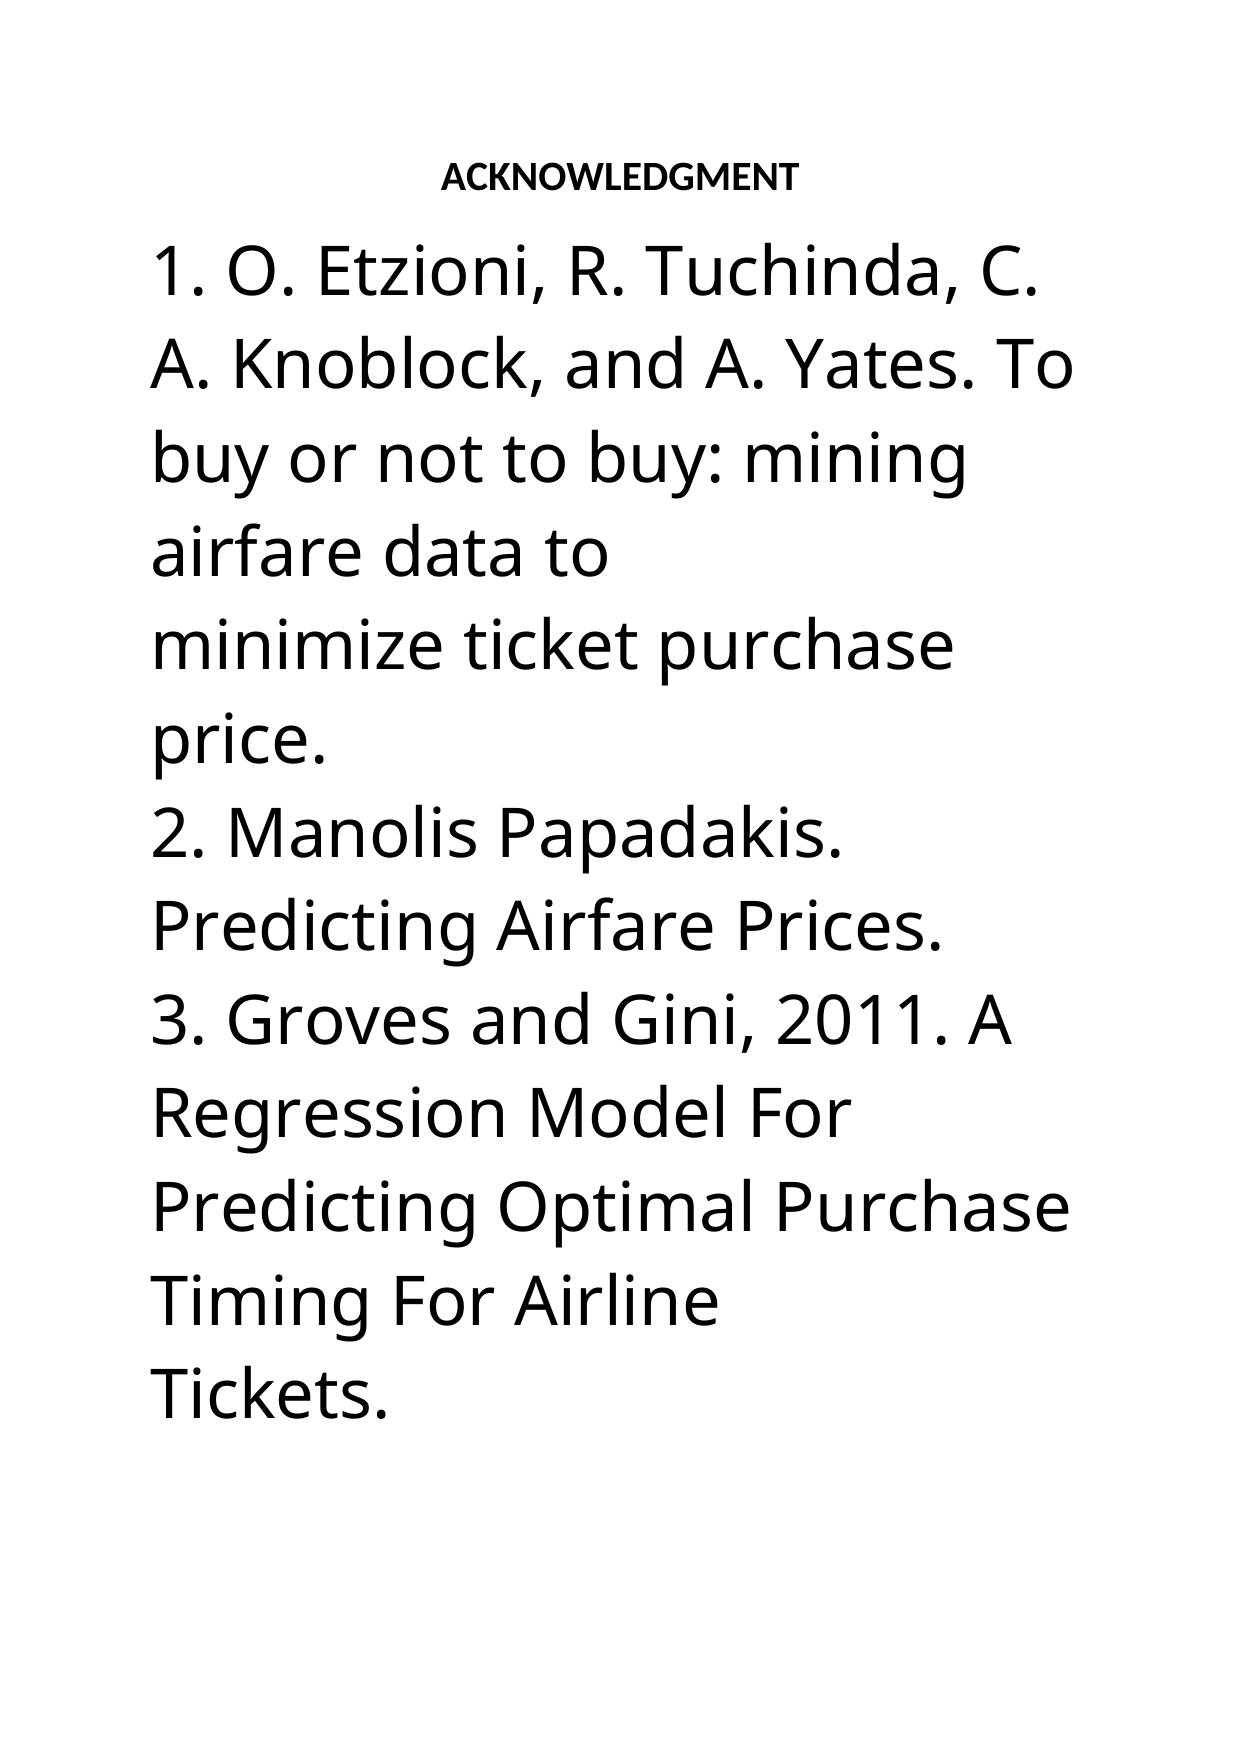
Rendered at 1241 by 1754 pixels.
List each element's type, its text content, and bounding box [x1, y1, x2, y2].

text minimize ticket purchase price. [150, 596, 1090, 783]
text 1. O. Etzioni, R. Tuchinda, C. A. Knoblock, and A. Yates. To buy or not to buy: mining airfare data to [150, 222, 1090, 596]
text 3. Groves and Gini, 2011. A Regression Model For Predicting Optimal Purchase Timing For Airline [150, 971, 1090, 1345]
text Tickets. [150, 1345, 1090, 1439]
text 2. Manolis Papadakis. Predicting Airfare Prices. [150, 783, 1090, 971]
text ACKNOWLEDGMENT [150, 150, 1090, 201]
